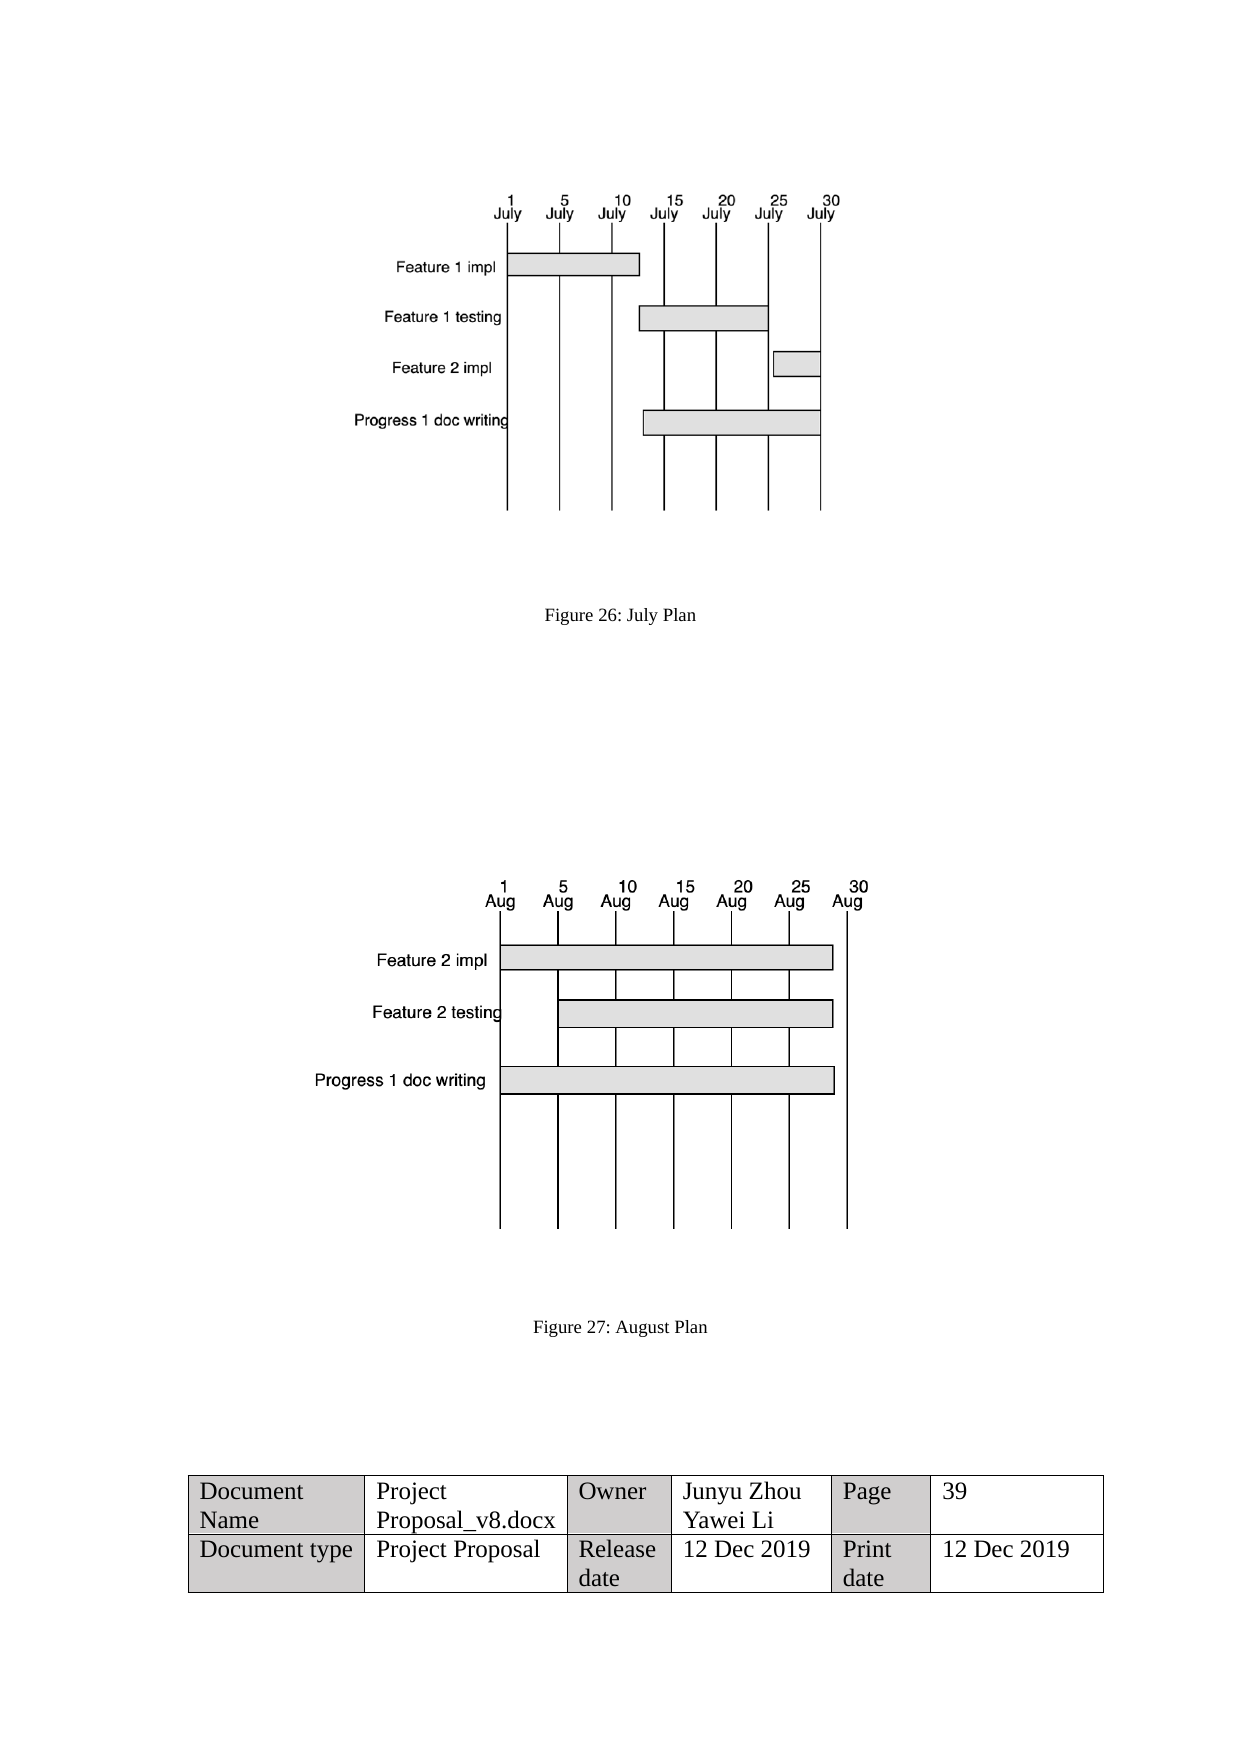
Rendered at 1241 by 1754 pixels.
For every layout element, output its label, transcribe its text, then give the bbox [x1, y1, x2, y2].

text Figure 27: August Plan [187, 1316, 1053, 1338]
picture [285, 804, 955, 1285]
picture [323, 150, 917, 573]
text Figure 26: July Plan [187, 604, 1053, 625]
